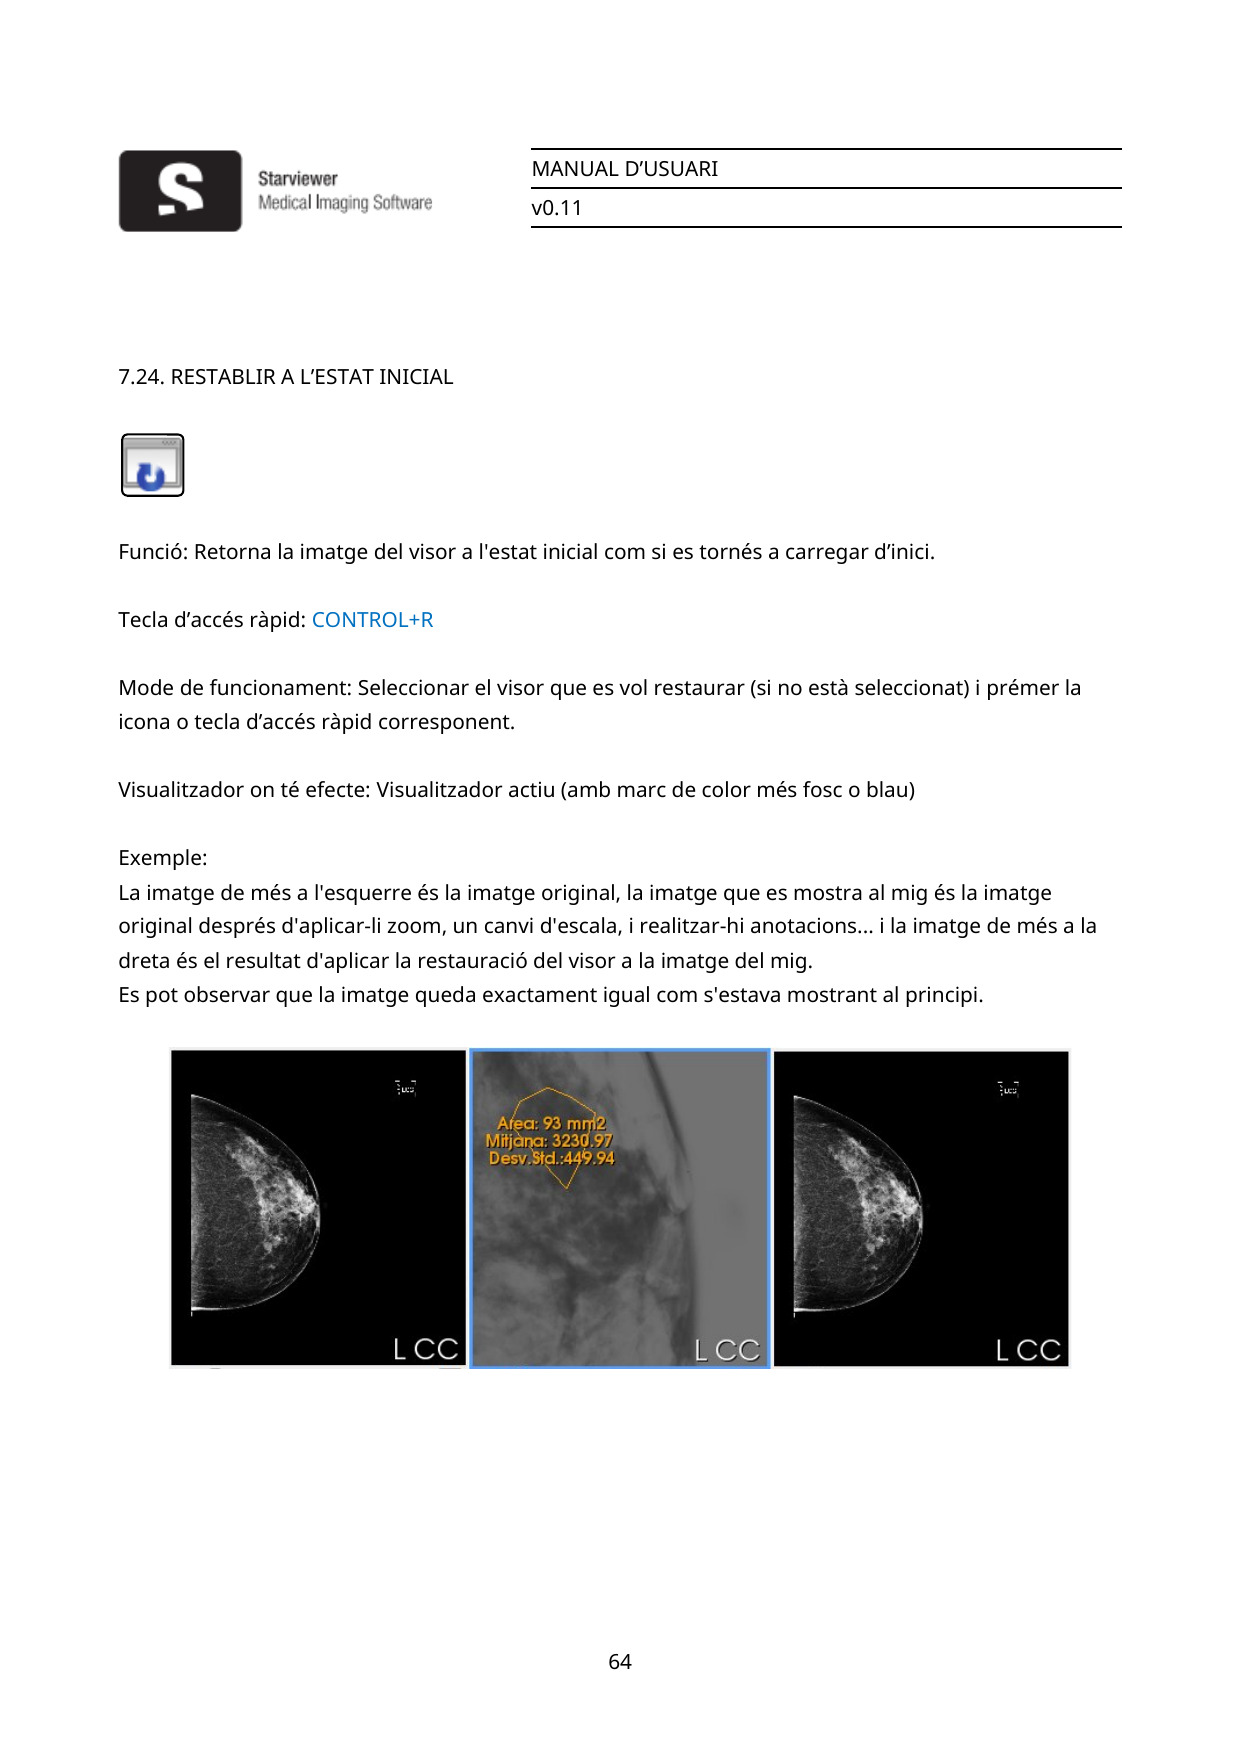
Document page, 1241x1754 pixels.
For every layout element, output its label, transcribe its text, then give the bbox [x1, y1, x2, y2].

text Mode de funcionament: Seleccionar el visor que es vol restaurar (si no està seleccionat) i prémer la icona o tecla d’accés ràpid corresponent. [118, 673, 1122, 736]
text Visualitzador on té efecte: Visualitzador actiu (amb marc de color més fosc o blau) [118, 775, 1122, 804]
picture [168, 1047, 1072, 1369]
subtitle Restablir a l’estat inicial [118, 362, 1122, 391]
picture [124, 436, 182, 494]
text La imatge de més a l'esquerre és la imatge original, la imatge que es mostra al mig és la imatge original després d'aplicar-li zoom, un canvi d'escala, i realitzar-hi anotacions... i la imatge de més a la dreta és el resultat d'aplicar la restauració del visor a la imatge del mig. [118, 878, 1122, 974]
text Es pot observar que la imatge queda exactament igual com s'estava mostrant al principi. [118, 980, 1122, 1008]
text Funció: Retorna la imatge del visor a l'estat inicial com si es tornés a carregar d’inici. [118, 537, 1122, 565]
text Tecla d’accés ràpid: CONTROL+R [118, 605, 1122, 633]
text Exemple: [118, 843, 1122, 872]
